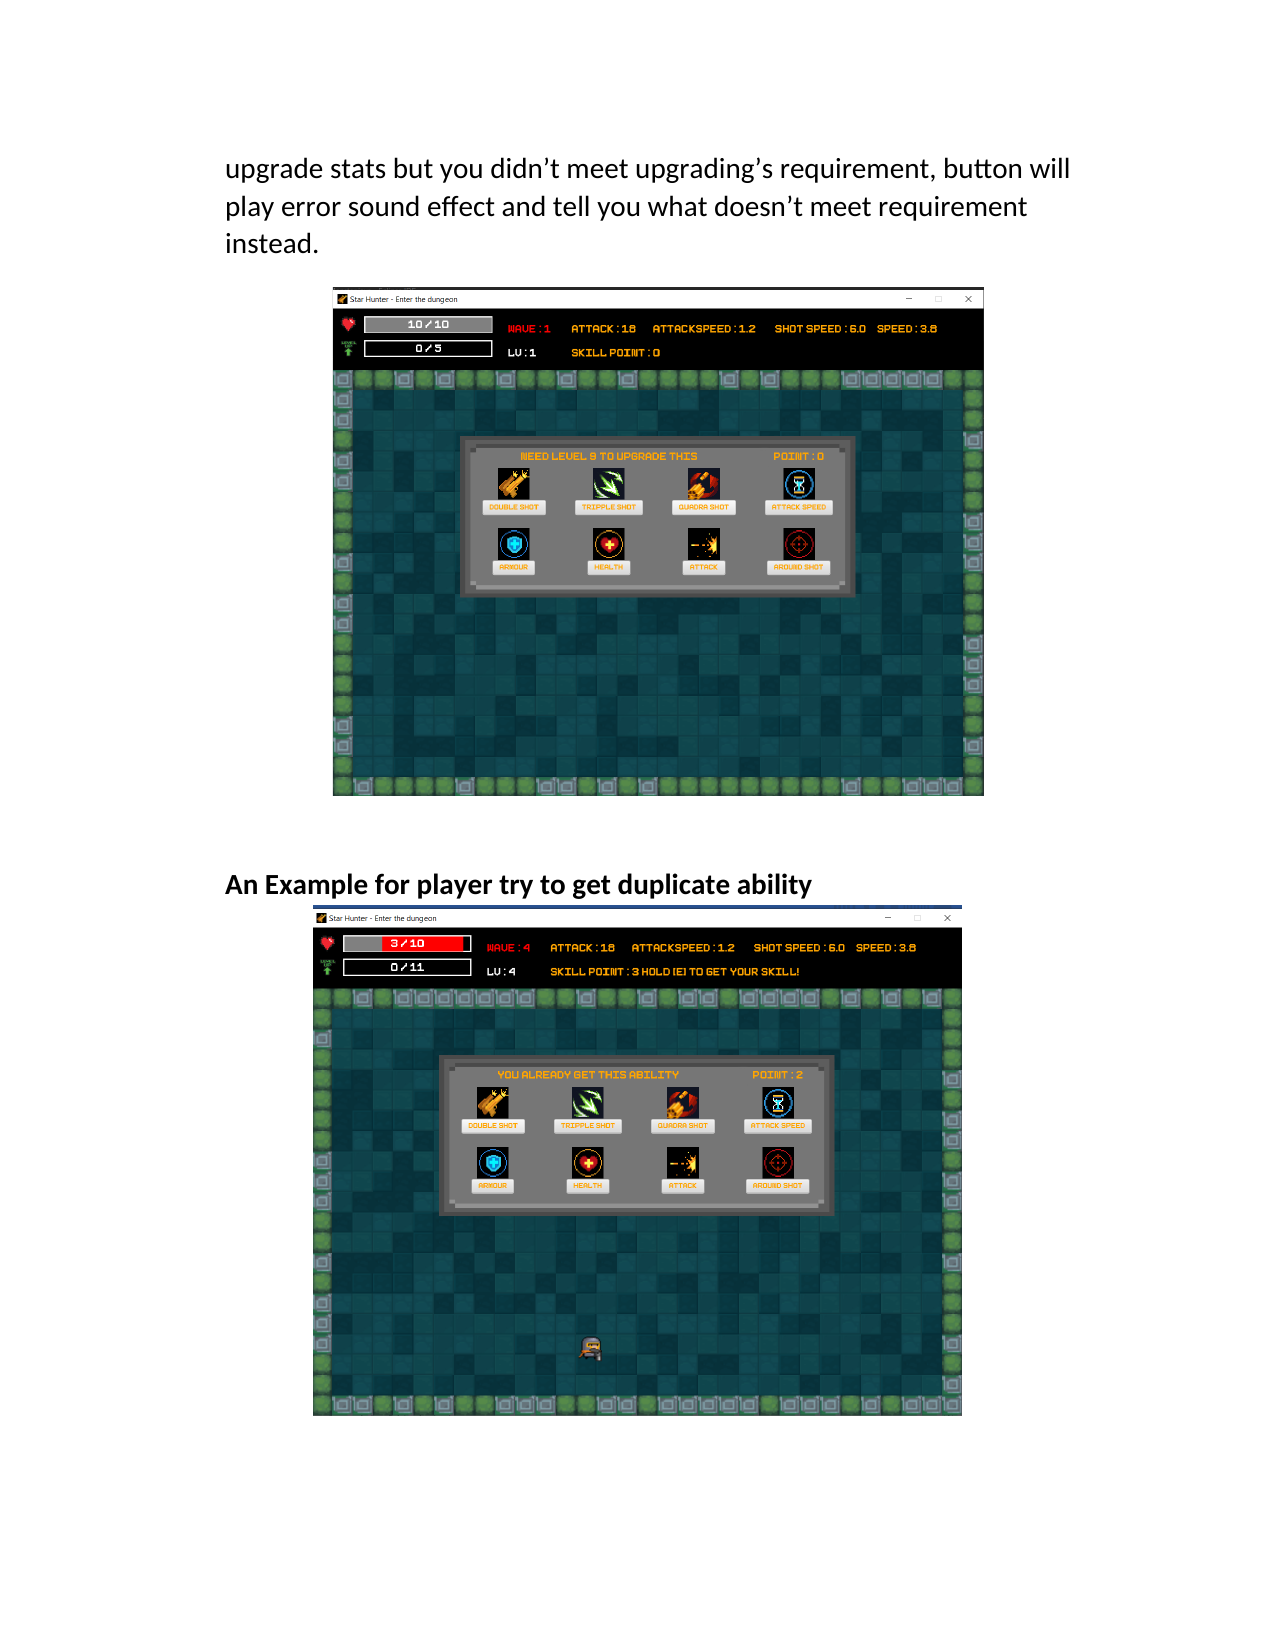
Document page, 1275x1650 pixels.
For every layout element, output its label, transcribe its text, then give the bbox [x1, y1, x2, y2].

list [225, 150, 1125, 261]
picture [313, 905, 962, 1416]
picture [332, 287, 984, 796]
list An Example for player try to get duplicate ability [225, 866, 1125, 902]
